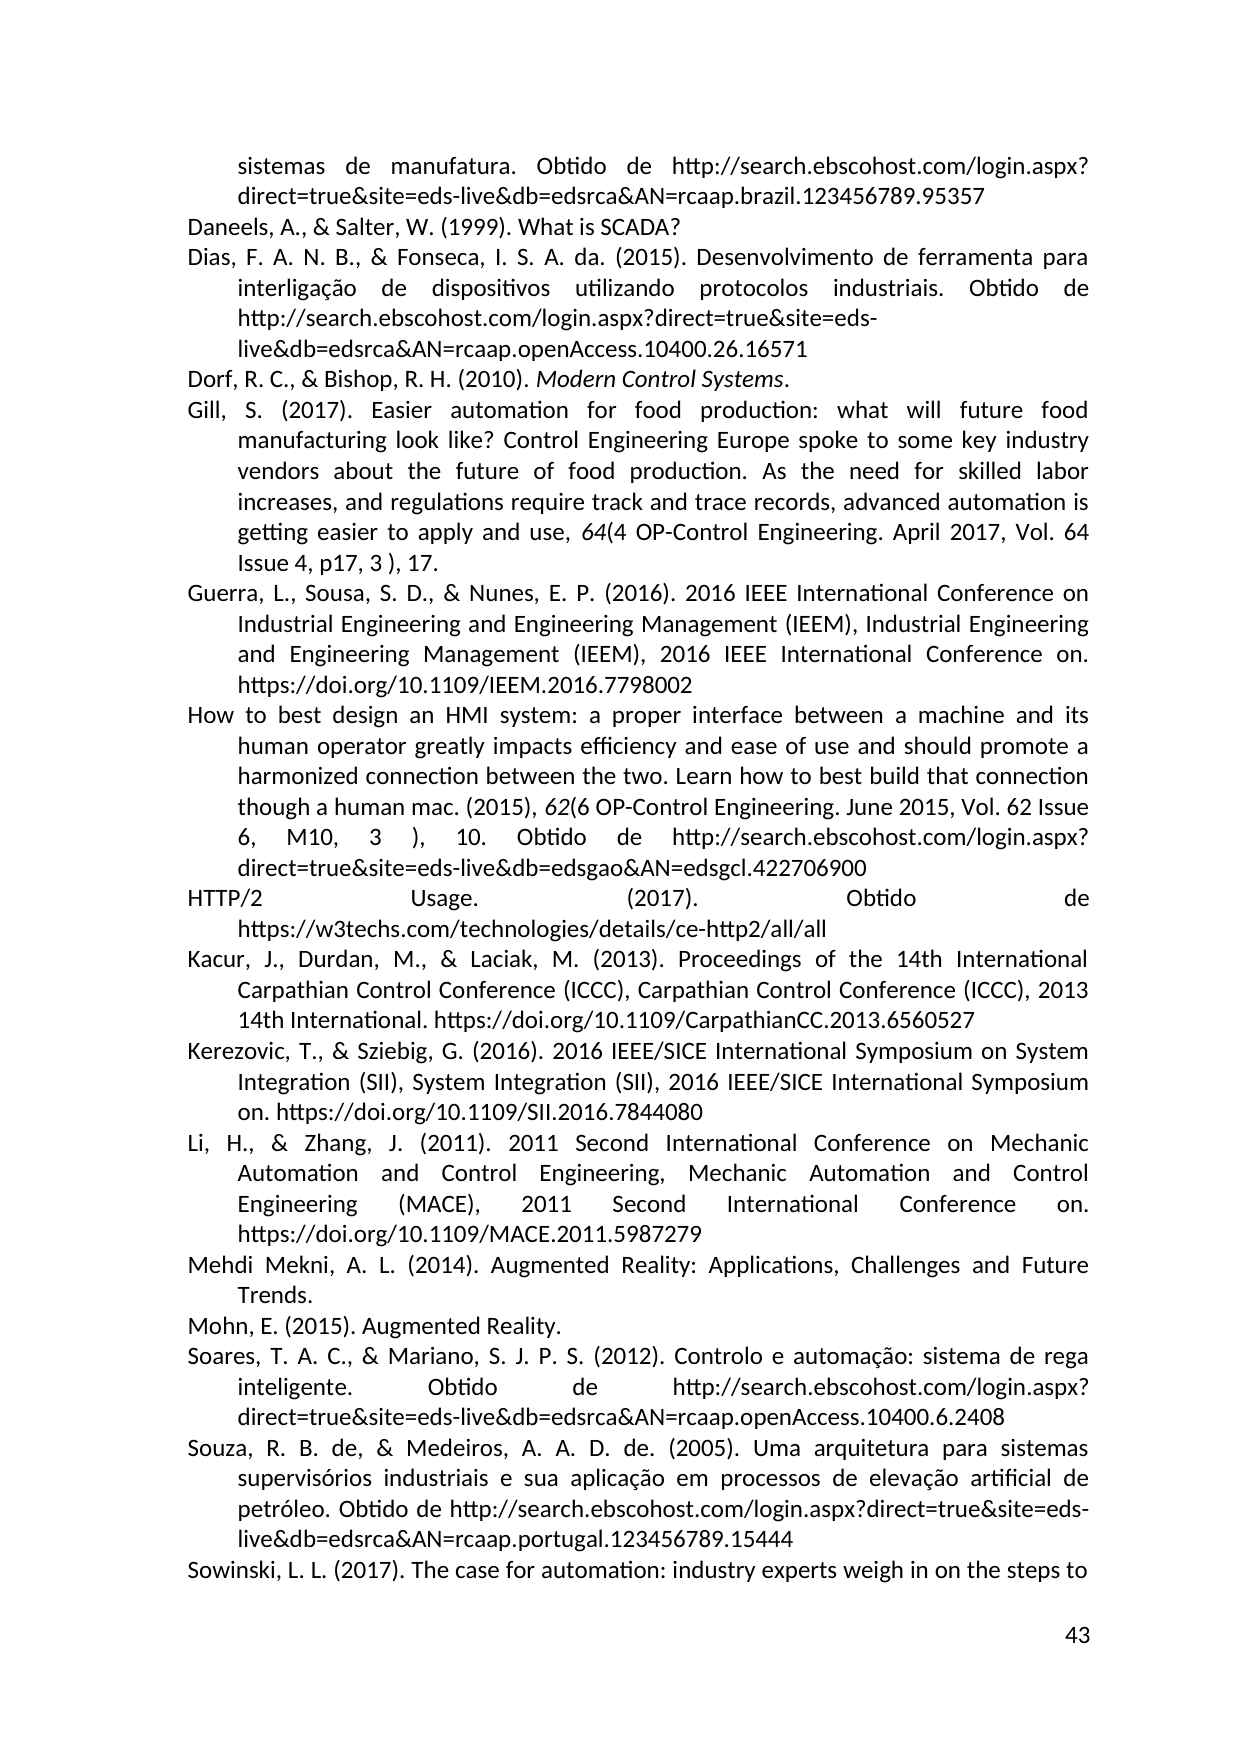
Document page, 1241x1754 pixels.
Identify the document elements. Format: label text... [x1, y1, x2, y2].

text HTTP/2 Usage. (2017). Obtido de https://w3techs.com/technologies/details/ce-http2/all/all [187, 882, 1090, 943]
text Mohn, E. (2015). Augmented Reality. [187, 1310, 1090, 1340]
text Mehdi Mekni, A. L. (2014). Augmented Reality: Applications, Challenges and Future Trends. [187, 1249, 1090, 1310]
text How to best design an HMI system: a proper interface between a machine and its human operator greatly impacts efficiency and ease of use and should promote a harmonized connection between the two. Learn how to best build that connection though a human mac. (2015), 62(6 OP-Control Engineering. June 2015, Vol. 62 Issue 6, M10, 3 ), 10. Obtido de http://search.ebscohost.com/login.aspx?direct=true&site=eds-live&db=edsgao&AN=edsgcl.422706900 [187, 699, 1090, 882]
text Kacur, J., Durdan, M., & Laciak, M. (2013). Proceedings of the 14th International Carpathian Control Conference (ICCC), Carpathian Control Conference (ICCC), 2013 14th International. https://doi.org/10.1109/CarpathianCC.2013.6560527 [187, 943, 1090, 1035]
text Kerezovic, T., & Sziebig, G. (2016). 2016 IEEE/SICE International Symposium on System Integration (SII), System Integration (SII), 2016 IEEE/SICE International Symposium on. https://doi.org/10.1109/SII.2016.7844080 [187, 1035, 1090, 1127]
text Soares, T. A. C., & Mariano, S. J. P. S. (2012). Controlo e automação: sistema de rega inteligente. Obtido de http://search.ebscohost.com/login.aspx?direct=true&site=eds-live&db=edsrca&AN=rcaap.openAccess.10400.6.2408 [187, 1340, 1090, 1432]
text Dorf, R. C., & Bishop, R. H. (2010). Modern Control Systems. [187, 364, 1090, 394]
text Souza, R. B. de, & Medeiros, A. A. D. de. (2005). Uma arquitetura para sistemas supervisórios industriais e sua aplicação em processos de elevação artificial de petróleo. Obtido de http://search.ebscohost.com/login.aspx?direct=true&site=eds-live&db=edsrca&AN=rcaap.portugal.123456789.15444 [187, 1432, 1090, 1554]
text Guerra, L., Sousa, S. D., & Nunes, E. P. (2016). 2016 IEEE International Conference on Industrial Engineering and Engineering Management (IEEM), Industrial Engineering and Engineering Management (IEEM), 2016 IEEE International Conference on. https://doi.org/10.1109/IEEM.2016.7798002 [187, 577, 1090, 699]
text Daneels, A., & Salter, W. (1999). What is SCADA? [187, 211, 1090, 242]
text Li, H., & Zhang, J. (2011). 2011 Second International Conference on Mechanic Automation and Control Engineering, Mechanic Automation and Control Engineering (MACE), 2011 Second International Conference on. https://doi.org/10.1109/MACE.2011.5987279 [187, 1127, 1090, 1249]
text Dias, F. A. N. B., & Fonseca, I. S. A. da. (2015). Desenvolvimento de ferramenta para interligação de dispositivos utilizando protocolos industriais. Obtido de http://search.ebscohost.com/login.aspx?direct=true&site=eds-live&db=edsrca&AN=rcaap.openAccess.10400.26.16571 [187, 242, 1090, 364]
text Gill, S. (2017). Easier automation for food production: what will future food manufacturing look like? Control Engineering Europe spoke to some key industry vendors about the future of food production. As the need for skilled labor increases, and regulations require track and trace records, advanced automation is getting easier to apply and use, 64(4 OP-Control Engineering. April 2017, Vol. 64 Issue 4, p17, 3 ), 17. [187, 394, 1090, 577]
text Sowinski, L. L. (2017). The case for automation: industry experts weigh in on the steps to take and the benefits of greater warehouse automation. [187, 1554, 1090, 1584]
